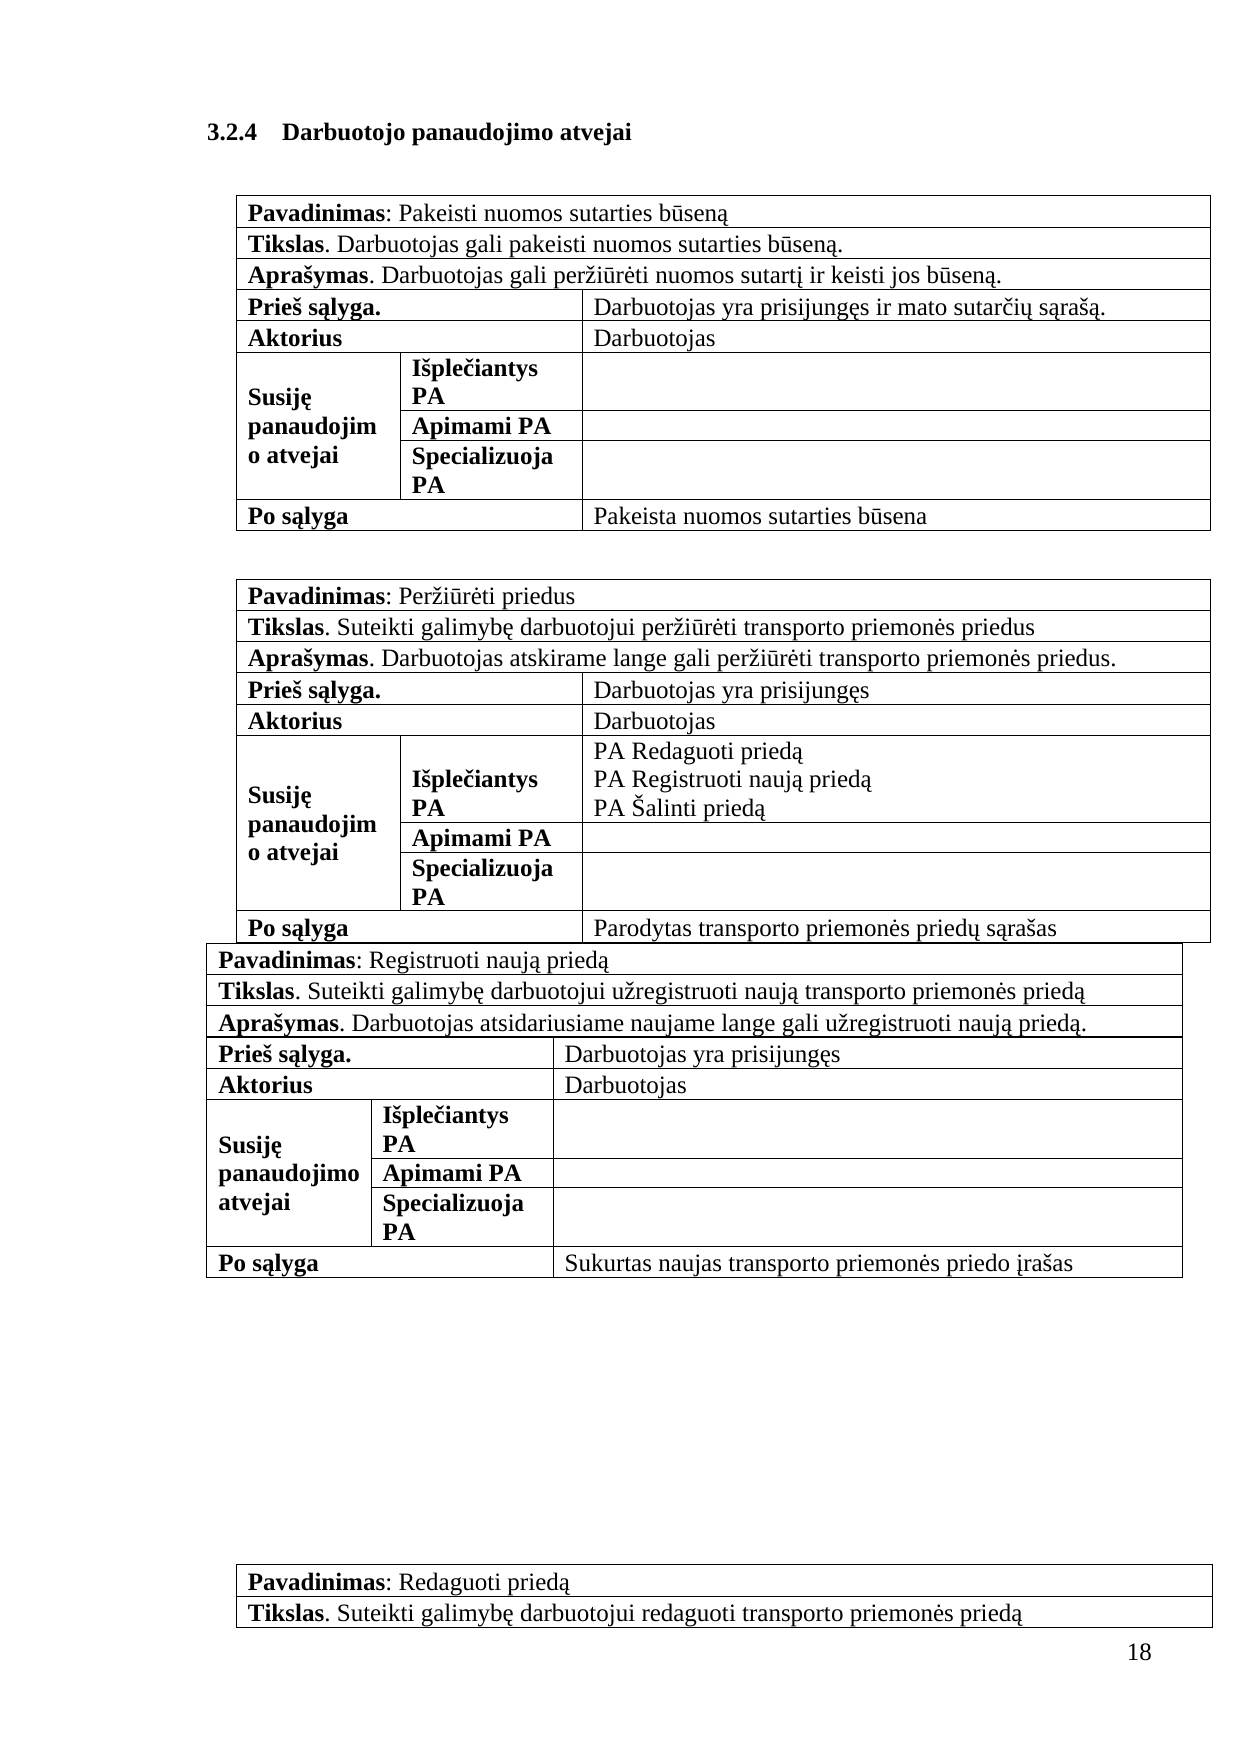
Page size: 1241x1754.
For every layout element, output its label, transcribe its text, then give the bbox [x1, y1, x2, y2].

table_cell Tikslas. Suteikti galimybę darbuotojui užregistruoti naują transporto priemonės priedą [207, 975, 1182, 1005]
table_cell Pakeista nuomos sutarties būsena [583, 500, 1210, 530]
table_cell Tikslas. Suteikti galimybę darbuotojui redaguoti transporto priemonės priedą [237, 1597, 1212, 1627]
table_cell Apimami PA [372, 1159, 553, 1187]
table_cell [583, 353, 1210, 410]
table_cell Susiję panaudojimo atvejai [207, 1100, 371, 1246]
table_cell Aktorius [237, 705, 582, 735]
table_cell PA Redaguoti priedą PA Registruoti naują priedą PA Šalinti priedą [583, 736, 1210, 822]
table_cell Parodytas transporto priemonės priedų sąrašas [583, 911, 1210, 942]
table_cell [554, 1188, 1182, 1246]
table_cell [554, 1159, 1182, 1187]
table_cell Sukurtas naujas transporto priemonės priedo įrašas [554, 1247, 1182, 1277]
table_cell Darbuotojas [554, 1069, 1182, 1099]
table_cell Išplečiantys PA [372, 1100, 553, 1157]
table_cell Aktorius [207, 1069, 553, 1099]
table_header Pavadinimas: Pakeisti nuomos sutarties būseną [237, 196, 1210, 227]
table_cell Išplečiantys PA [401, 353, 582, 410]
table_cell Prieš sąlyga. [237, 290, 582, 320]
table_cell Darbuotojas yra prisijungęs [554, 1038, 1182, 1068]
table_cell Darbuotojas [583, 705, 1210, 735]
table_cell Po sąlyga [237, 911, 582, 942]
table_cell Susiję panaudojimo atvejai [237, 353, 400, 498]
table_cell Specializuoja PA [401, 853, 582, 910]
table_cell Po sąlyga [237, 500, 582, 530]
table_cell Aktorius [237, 321, 582, 352]
table_cell Darbuotojas yra prisijungęs [583, 673, 1210, 703]
table_cell Tikslas. Darbuotojas gali pakeisti nuomos sutarties būseną. [237, 228, 1210, 258]
table_cell [583, 823, 1210, 852]
table_cell Specializuoja PA [401, 441, 582, 498]
table_cell Prieš sąlyga. [207, 1038, 553, 1068]
table_cell Prieš sąlyga. [237, 673, 582, 703]
table_cell Specializuoja PA [372, 1188, 553, 1246]
table_cell Tikslas. Suteikti galimybę darbuotojui peržiūrėti transporto priemonės priedus [237, 611, 1210, 641]
subtitle Darbuotojo panaudojimo atvejai [207, 117, 1152, 145]
table_cell [583, 441, 1210, 498]
table_cell [583, 853, 1210, 910]
table_cell Išplečiantys PA [401, 736, 582, 822]
table_cell Po sąlyga [207, 1247, 553, 1277]
table_cell Apimami PA [401, 823, 582, 852]
table_cell [554, 1100, 1182, 1157]
table_cell Susiję panaudojimo atvejai [237, 736, 400, 910]
table_cell Aprašymas. Darbuotojas atsidariusiame naujame lange gali užregistruoti naują priedą. [207, 1006, 1182, 1036]
table_cell [583, 411, 1210, 440]
table_cell Darbuotojas [583, 321, 1210, 352]
table_cell Apimami PA [401, 411, 582, 440]
table_header Pavadinimas: Registruoti naują priedą [207, 944, 1182, 974]
table_cell Aprašymas. Darbuotojas atskirame lange gali peržiūrėti transporto priemonės priedus. [237, 642, 1210, 672]
table_header Pavadinimas: Peržiūrėti priedus [237, 580, 1210, 610]
table_cell Darbuotojas yra prisijungęs ir mato sutarčių sąrašą. [583, 290, 1210, 320]
table_header Pavadinimas: Redaguoti priedą [237, 1565, 1212, 1596]
table_cell Aprašymas. Darbuotojas gali peržiūrėti nuomos sutartį ir keisti jos būseną. [237, 259, 1210, 289]
